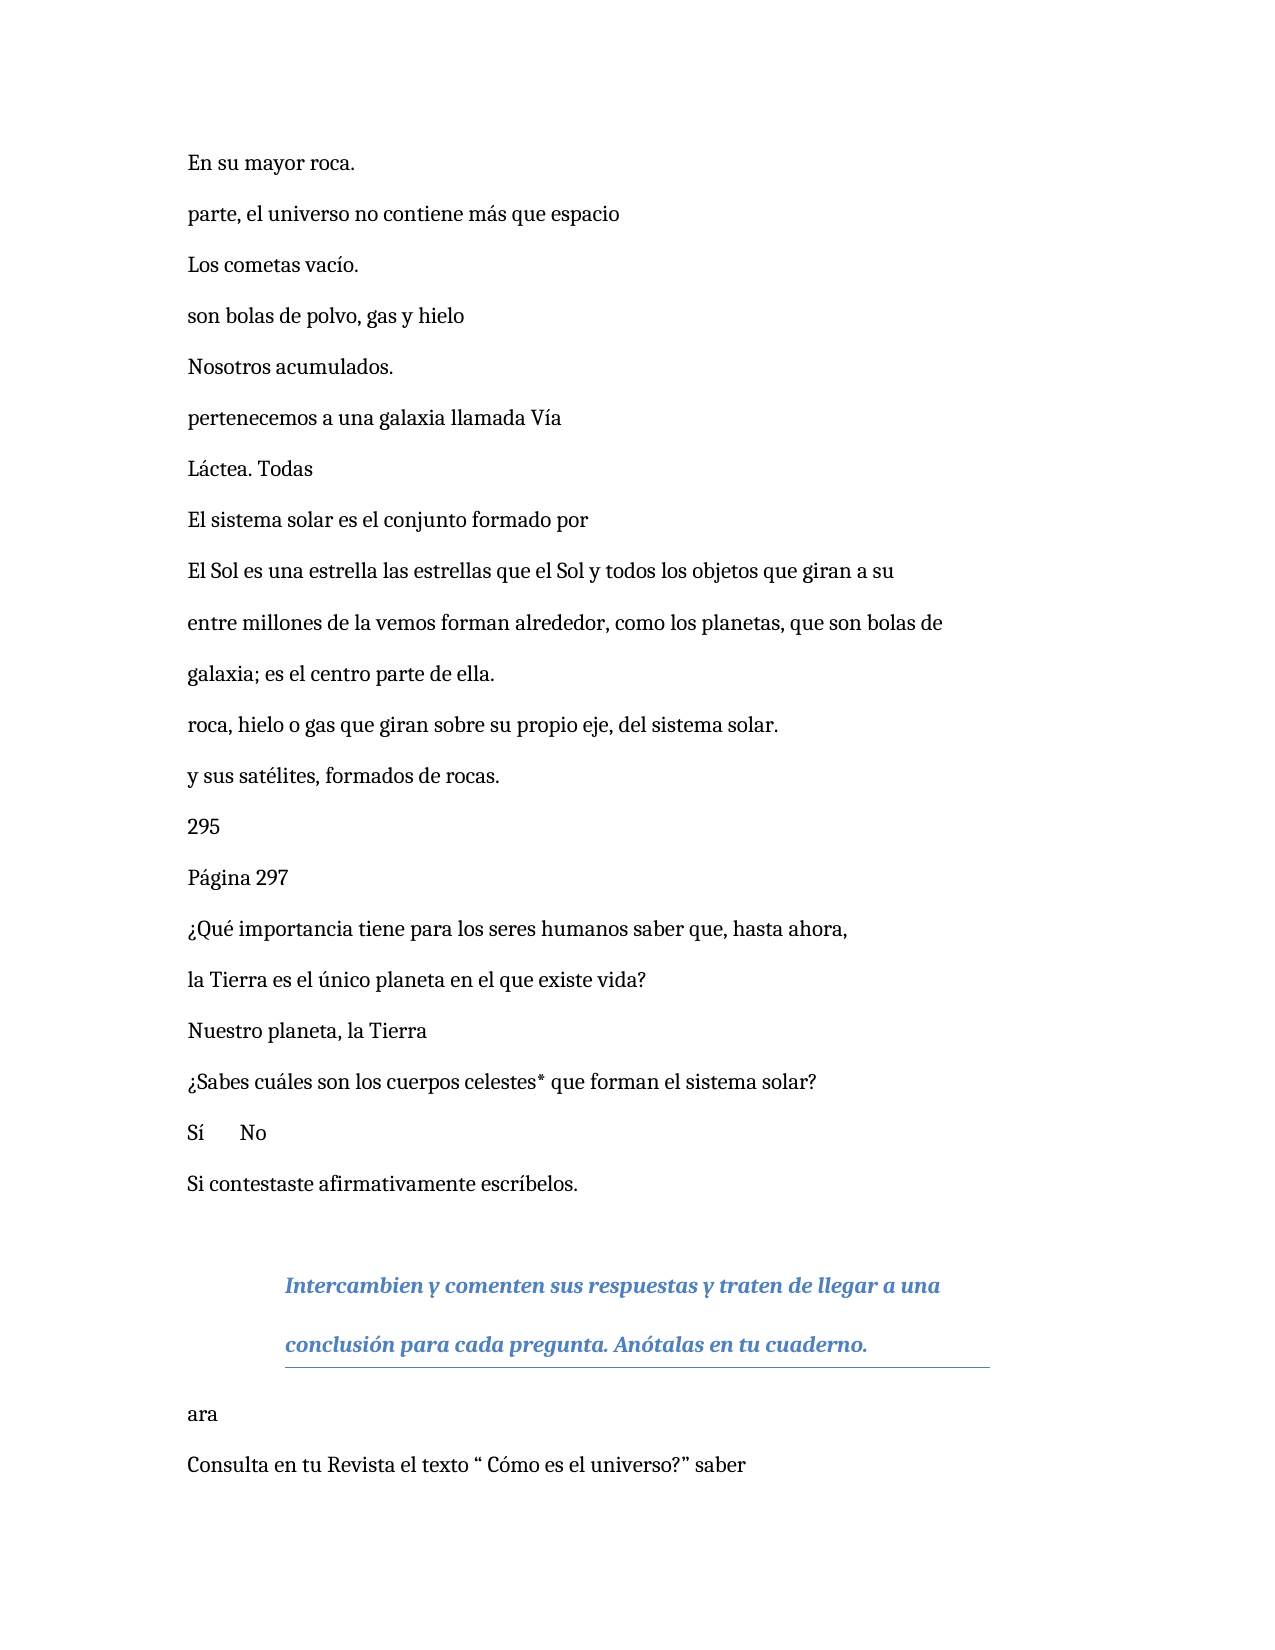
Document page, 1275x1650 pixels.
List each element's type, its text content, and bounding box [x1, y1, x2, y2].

text ara [187, 1401, 1087, 1427]
text ¿Sabes cuáles son los cuerpos celestes* que forman el sistema solar? [187, 1069, 1087, 1095]
text 295 [187, 813, 1087, 840]
text Sí No [187, 1120, 1087, 1146]
text parte, el universo no contiene más que espacio [187, 201, 1087, 227]
text pertenecemos a una galaxia llamada Vía [187, 405, 1087, 432]
text roca, hielo o gas que giran sobre su propio eje, del sistema solar. [187, 711, 1087, 738]
text conclusión para cada pregunta. Anótalas en tu cuaderno. [285, 1332, 990, 1367]
text Láctea. Todas [187, 456, 1087, 483]
text Nosotros acumulados. [187, 354, 1087, 381]
text Página 297 [187, 864, 1087, 891]
text Consulta en tu Revista el texto “ Cómo es el universo?” saber [187, 1452, 1087, 1478]
text El sistema solar es el conjunto formado por [187, 507, 1087, 534]
text y sus satélites, formados de rocas. [187, 762, 1087, 789]
text ¿Qué importancia tiene para los seres humanos saber que, hasta ahora, [187, 916, 1087, 942]
text entre millones de la vemos forman alrededor, como los planetas, que son bolas de [187, 609, 1087, 636]
text El Sol es una estrella las estrellas que el Sol y todos los objetos que giran a su [187, 558, 1087, 585]
text Nuestro planeta, la Tierra [187, 1018, 1087, 1044]
text En su mayor roca. [187, 150, 1087, 176]
text Los cometas vacío. [187, 252, 1087, 278]
text Intercambien y comenten sus respuestas y traten de llegar a una [285, 1273, 990, 1299]
text son bolas de polvo, gas y hielo [187, 303, 1087, 329]
text Si contestaste afirmativamente escríbelos. [187, 1171, 1087, 1197]
text galaxia; es el centro parte de ella. [187, 660, 1087, 687]
text la Tierra es el único planeta en el que existe vida? [187, 967, 1087, 993]
